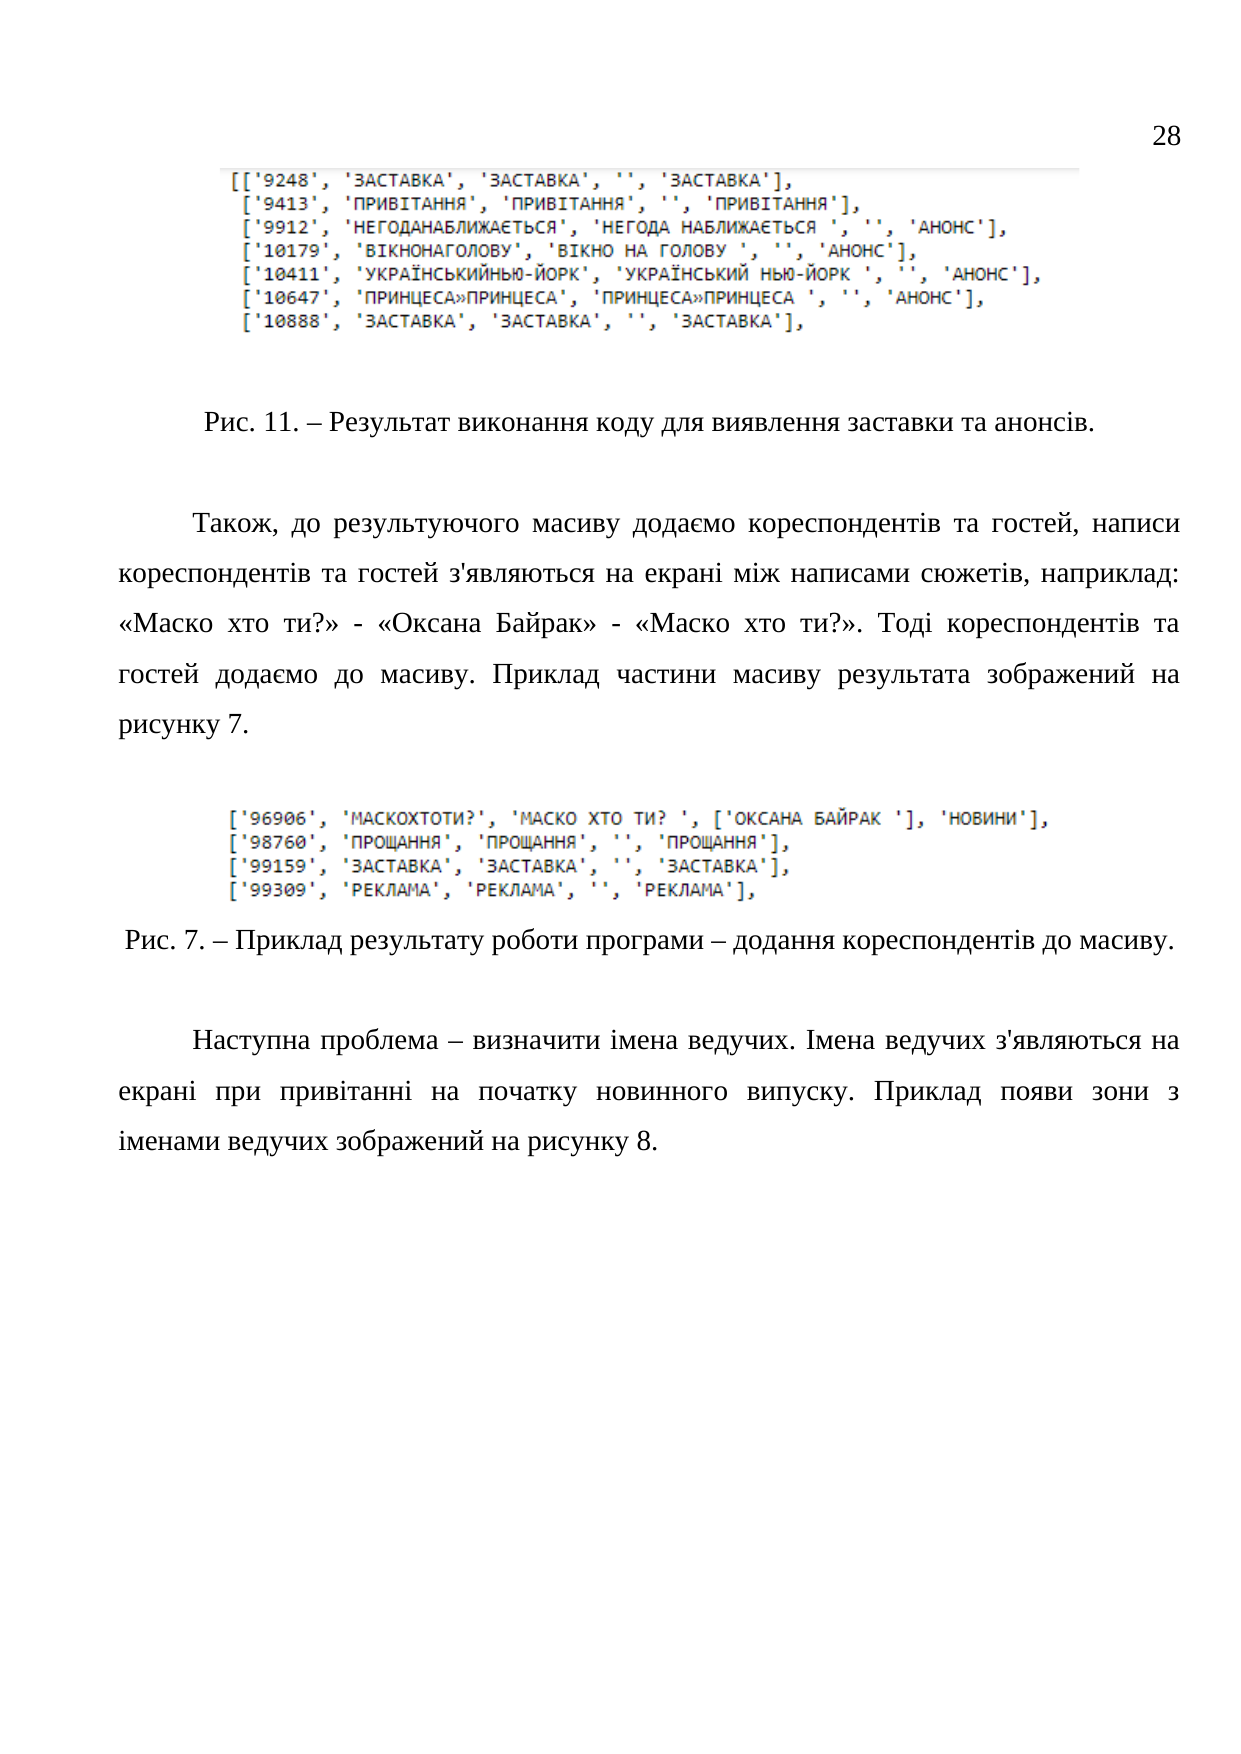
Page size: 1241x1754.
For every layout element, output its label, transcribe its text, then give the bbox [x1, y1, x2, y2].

picture [219, 168, 1080, 337]
picture [218, 806, 1081, 906]
text Рис. 7. – Приклад результату роботи програми – додання кореспондентів до масиву. [118, 922, 1181, 955]
text Також, до результуючого масиву додаємо кореспондентів та гостей, написи кореспондентів та гостей з'являються на екрані між написами сюжетів, наприклад: «Маско хто ти?» - «Оксана Байрак» - «Маско хто ти?». Тоді кореспондентів та гостей додаємо до масиву. Приклад частини масиву результата зображений на рисунку 7. [118, 505, 1181, 739]
text Рис. 11. – Результат виконання коду для виявлення заставки та анонсів. [118, 404, 1181, 438]
text Наступна проблема – визначити імена ведучих. Імена ведучих з'являються на екрані при привітанні на початку новинного випуску. Приклад появи зони з іменами ведучих зображений на рисунку 8. [118, 1022, 1181, 1157]
